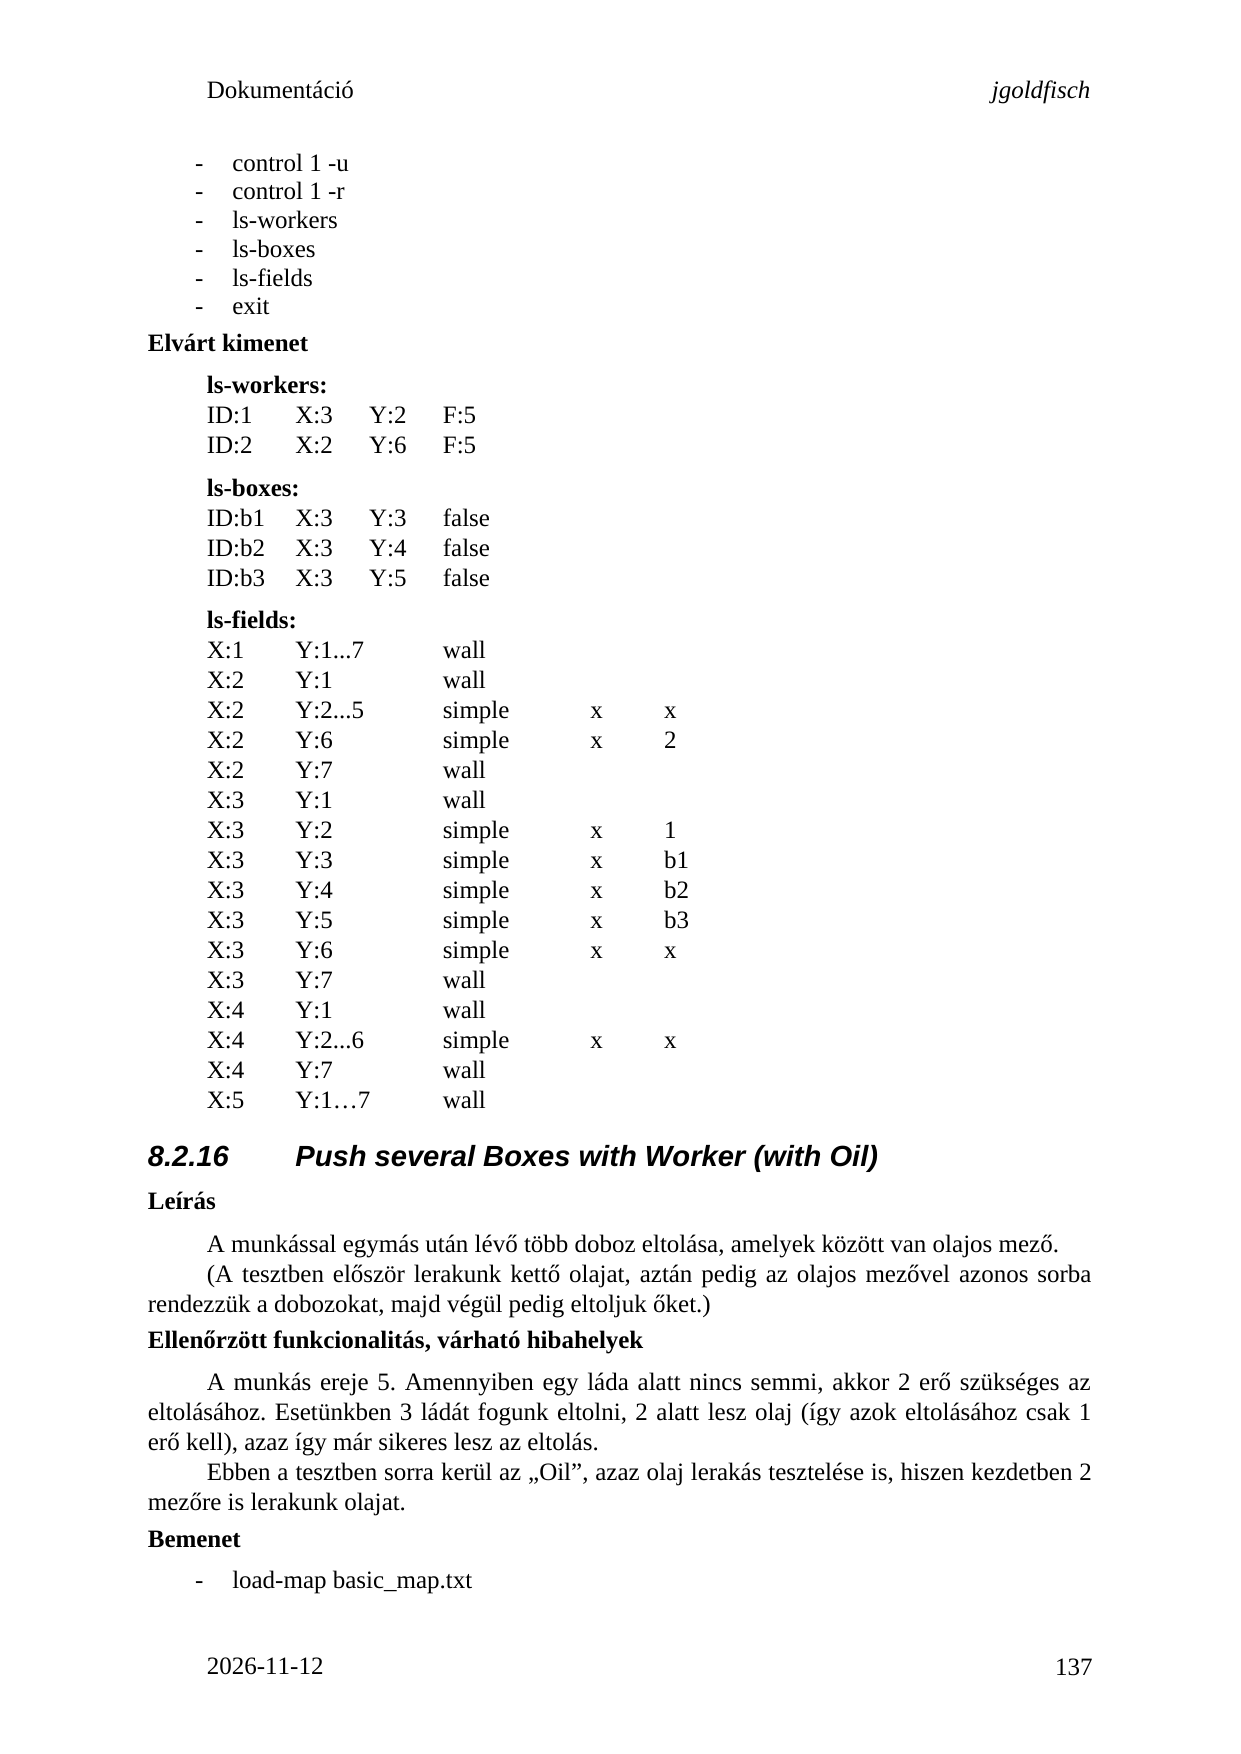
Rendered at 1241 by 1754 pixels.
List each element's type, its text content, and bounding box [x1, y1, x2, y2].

text A munkás ereje 5. Amennyiben egy láda alatt nincs semmi, akkor 2 erő szükséges az eltolásához. Esetünkben 3 ládát fogunk eltolni, 2 alatt lesz olaj (így azok eltolásához csak 1 erő kell), azaz így már sikeres lesz az eltolás. [148, 1366, 1093, 1456]
text control 1 -r [195, 176, 1093, 205]
text exit [195, 291, 1093, 320]
text ls-fields: [148, 604, 1093, 634]
text X:3 Y:7 wall [148, 964, 1093, 994]
text ls-boxes: [148, 471, 1093, 501]
text ID:b3 X:3 Y:5 false [148, 561, 1093, 591]
text ls-boxes [195, 234, 1093, 263]
subtitle Push several Boxes with Worker (with Oil) [148, 1139, 1093, 1172]
text Bemenet [148, 1522, 1093, 1552]
text Elvárt kimenet [148, 326, 1093, 356]
text (A tesztben először lerakunk kettő olajat, aztán pedig az olajos mezővel azonos sorba rendezzük a dobozokat, majd végül pedig eltoljuk őket.) [148, 1257, 1093, 1317]
text control 1 -u [195, 148, 1093, 176]
text X:2 Y:2...5 simple x x [148, 694, 1093, 724]
text ls-fields [195, 263, 1093, 291]
text X:3 Y:5 simple x b3 [148, 904, 1093, 934]
text ID:b2 X:3 Y:4 false [148, 531, 1093, 561]
text X:3 Y:3 simple x b1 [148, 844, 1093, 874]
text X:2 Y:7 wall [148, 754, 1093, 784]
text X:4 Y:7 wall [148, 1054, 1093, 1084]
text ls-workers: [148, 369, 1093, 399]
text X:5 Y:1…7 wall [148, 1084, 1093, 1114]
text ID:2 X:2 Y:6 F:5 [148, 429, 1093, 459]
text X:3 Y:6 simple x x [148, 934, 1093, 964]
text ID:1 X:3 Y:2 F:5 [148, 399, 1093, 429]
text Ebben a tesztben sorra kerül az „Oil”, azaz olaj lerakás tesztelése is, hiszen kezdetben 2 mezőre is lerakunk olajat. [148, 1456, 1093, 1516]
text X:3 Y:4 simple x b2 [148, 874, 1093, 904]
text ID:b1 X:3 Y:3 false [148, 501, 1093, 531]
text X:2 Y:1 wall [148, 664, 1093, 694]
text X:4 Y:2...6 simple x x [148, 1024, 1093, 1054]
text A munkással egymás után lévő több doboz eltolása, amelyek között van olajos mező. [148, 1227, 1093, 1257]
text X:4 Y:1 wall [148, 994, 1093, 1024]
text ls-workers [195, 205, 1093, 234]
text Ellenőrzött funkcionalitás, várható hibahelyek [148, 1324, 1093, 1354]
text X:2 Y:6 simple x 2 [148, 724, 1093, 754]
text X:3 Y:1 wall [148, 784, 1093, 814]
text load-map basic_map.txt [195, 1565, 1093, 1594]
text X:1 Y:1...7 wall [148, 634, 1093, 664]
text Leírás [148, 1185, 1093, 1215]
text X:3 Y:2 simple x 1 [148, 814, 1093, 844]
